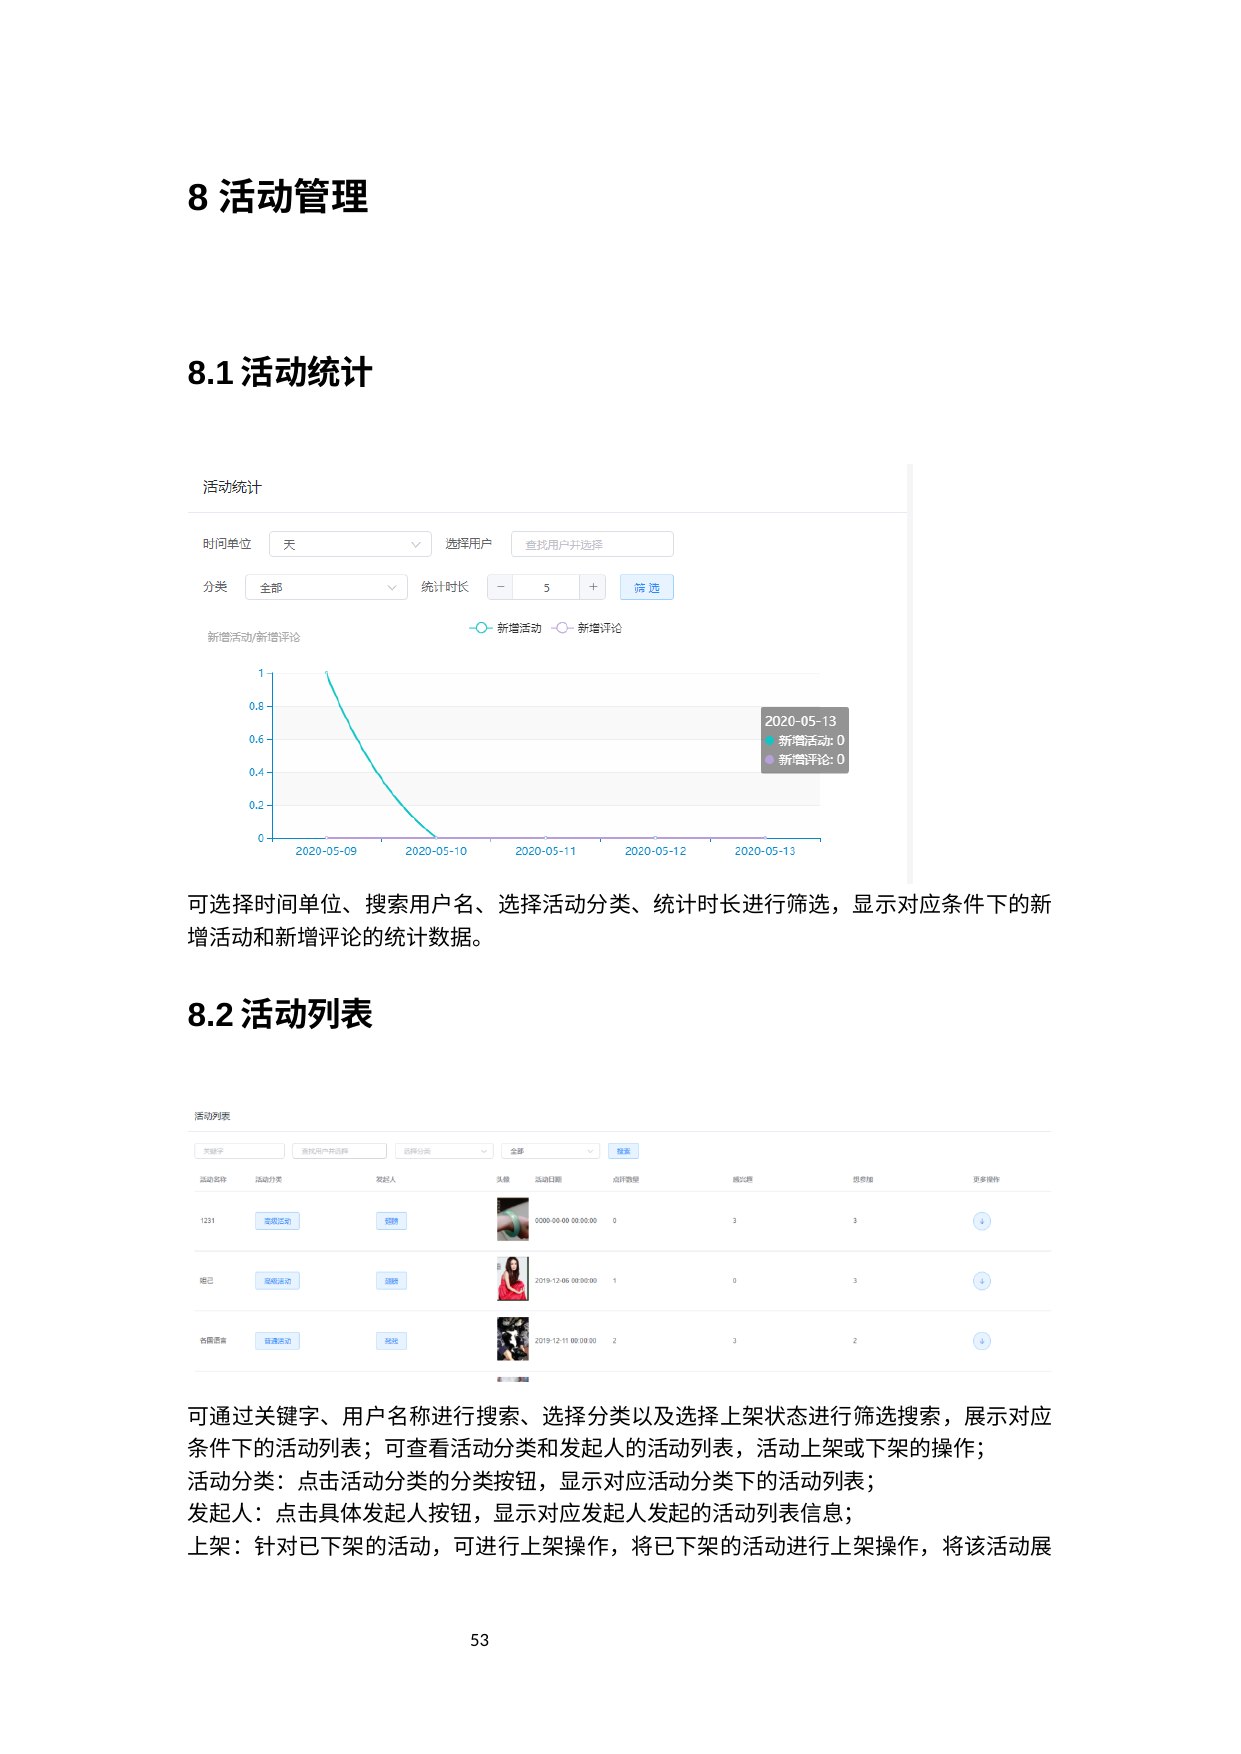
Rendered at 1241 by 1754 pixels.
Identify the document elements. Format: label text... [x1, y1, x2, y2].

list 发起人：点击具体发起人按钮，显示对应发起人发起的活动列表信息； [187, 1496, 1053, 1528]
picture [187, 464, 913, 884]
list 可选择时间单位、搜索用户名、选择活动分类、统计时长进行筛选，显示对应条件下的新增活动和新增评论的统计数据。 [187, 887, 1053, 952]
picture [187, 1106, 1052, 1382]
subtitle 8.1活动统计 [187, 338, 1053, 403]
list 可通过关键字、用户名称进行搜索、选择分类以及选择上架状态进行筛选搜索，展示对应条件下的活动列表；可查看活动分类和发起人的活动列表，活动上架或下架的操作； [187, 1398, 1053, 1463]
subtitle 8.2活动列表 [187, 979, 1053, 1044]
list 活动分类：点击活动分类的分类按钮，显示对应活动分类下的活动列表； [187, 1463, 1053, 1496]
subtitle 8 活动管理 [187, 162, 1053, 227]
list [187, 1528, 1053, 1561]
